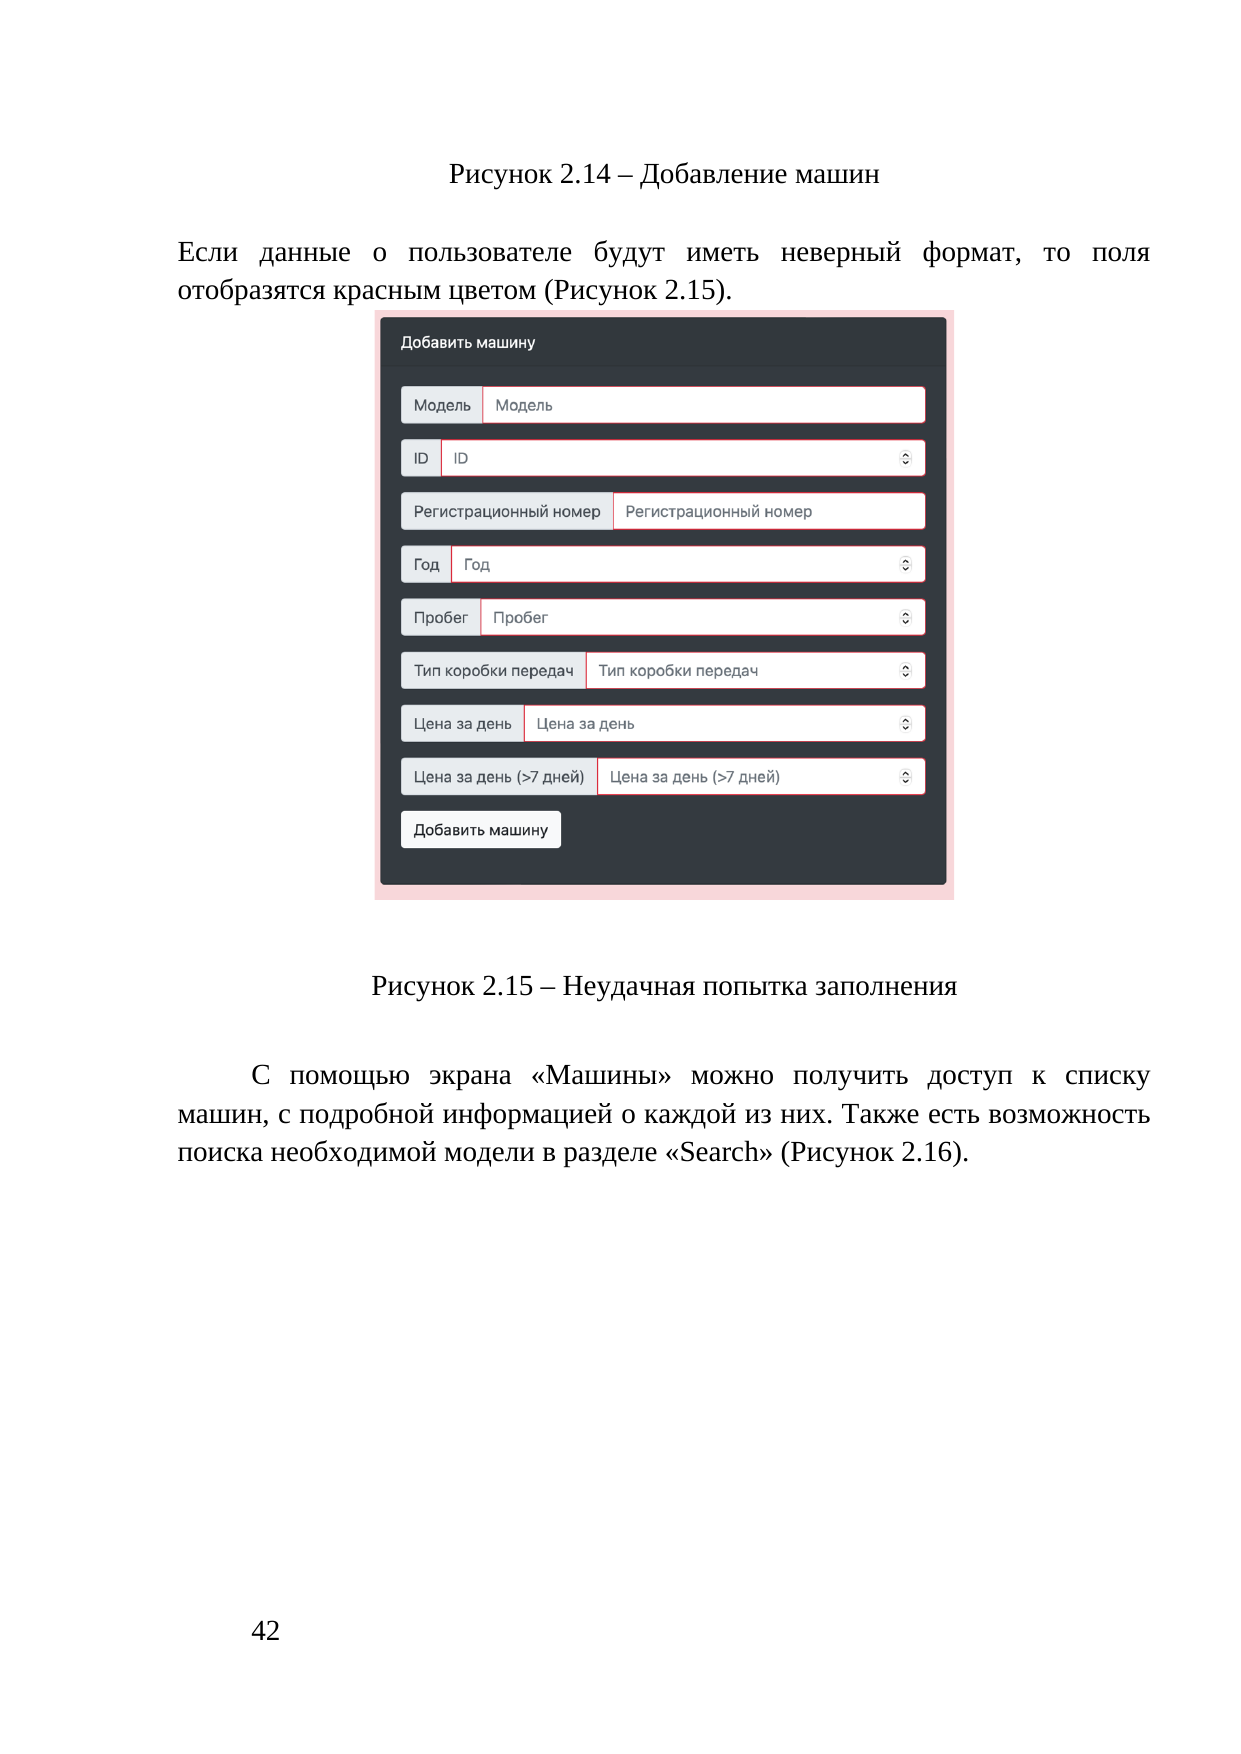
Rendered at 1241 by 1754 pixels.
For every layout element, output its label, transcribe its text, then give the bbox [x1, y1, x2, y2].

text Если данные о пользователе будут иметь неверный формат, то поля отобразятся красным цветом (Рисунок 2.15). [177, 234, 1152, 306]
text С помощью экрана «Машины» можно получить доступ к списку машин, с подробной информацией о каждой из них. Также есть возможность поиска необходимой модели в разделе «Search» (Рисунок 2.16). [177, 1057, 1152, 1168]
text Рисунок 2.14 – Добавление машин [177, 157, 1152, 190]
text Рисунок 2.15 – Неудачная попытка заполнения [177, 968, 1152, 1001]
picture [374, 310, 955, 900]
